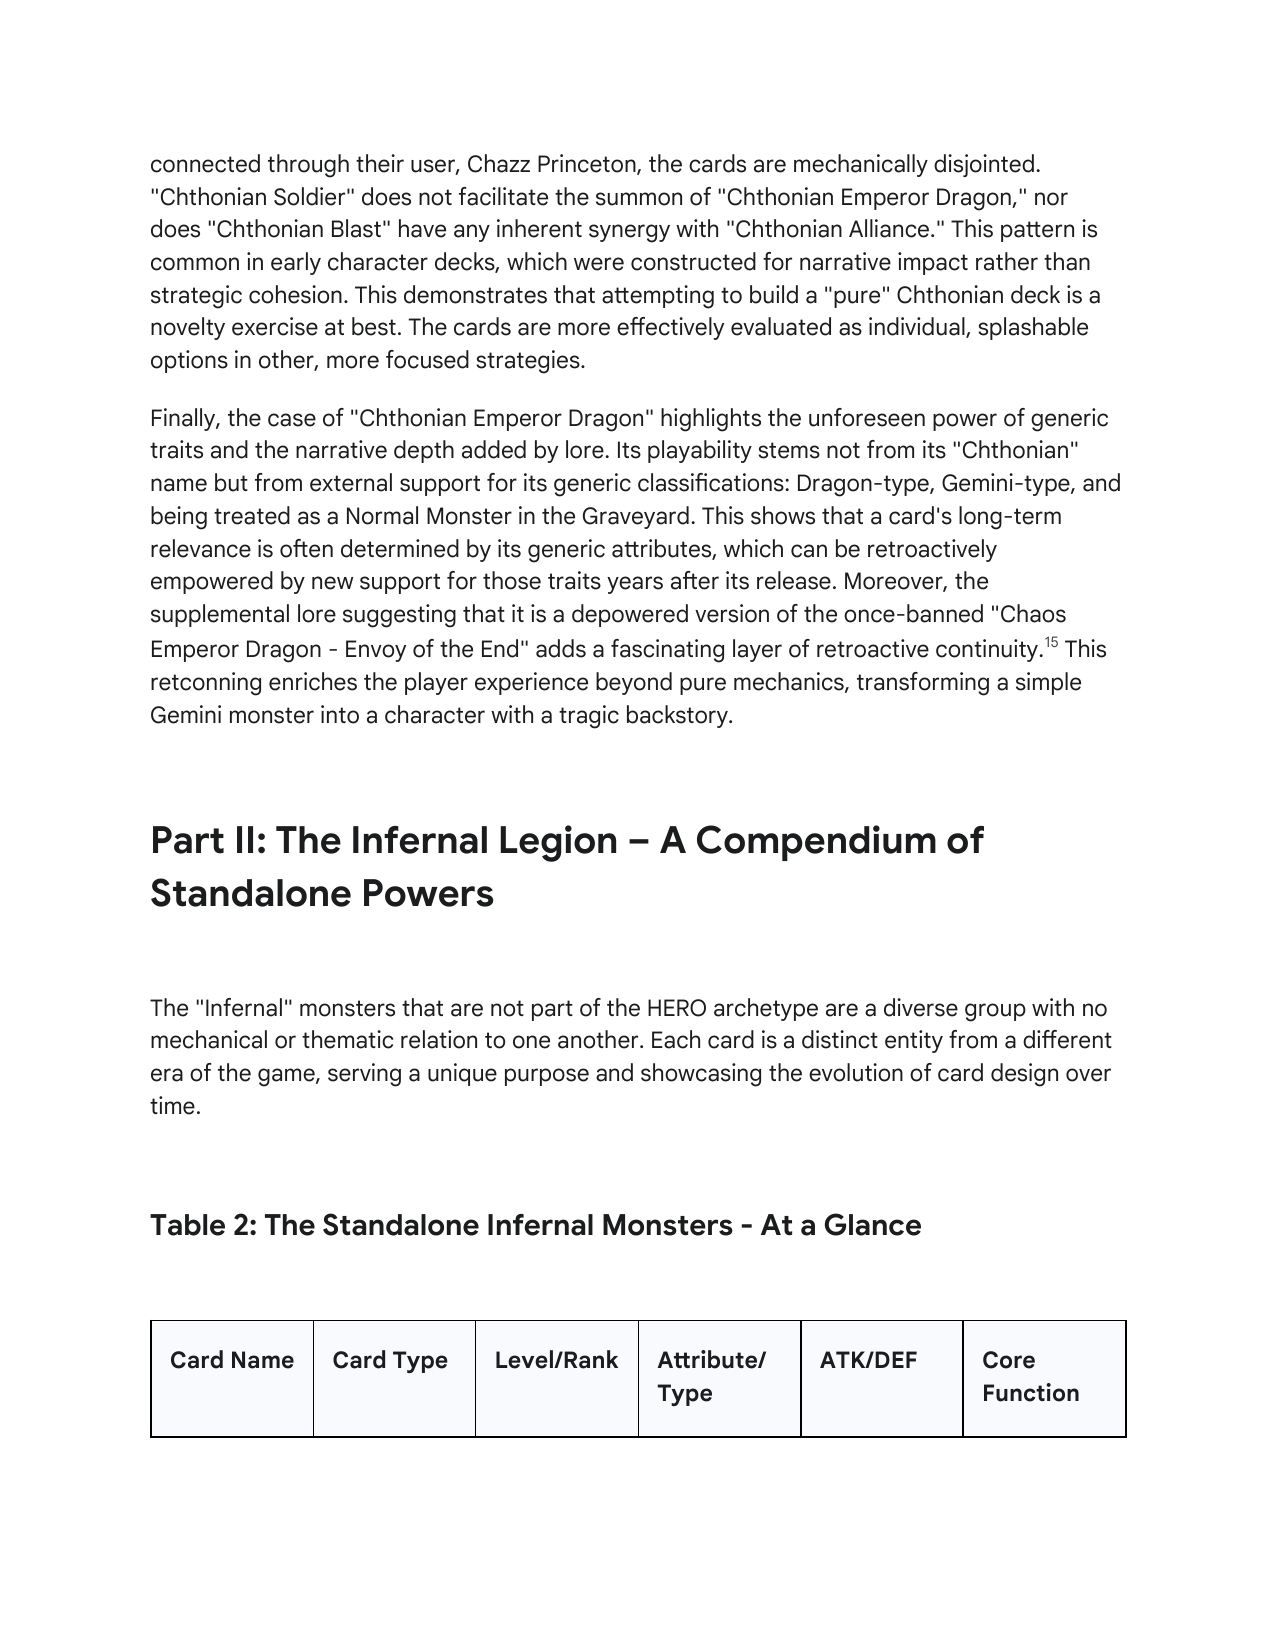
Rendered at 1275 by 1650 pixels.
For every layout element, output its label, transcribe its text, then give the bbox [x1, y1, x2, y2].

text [150, 150, 1125, 375]
table_header Level/Rank [476, 1321, 638, 1436]
table_header ATK/DEF [802, 1321, 962, 1436]
table_header Card Type [314, 1321, 475, 1436]
table_header Attribute/Type [639, 1321, 800, 1436]
subtitle Table 2: The Standalone Infernal Monsters - At a Glance [150, 1208, 1125, 1244]
text The "Infernal" monsters that are not part of the HERO archetype are a diverse group with no mechanical or thematic relation to one another. Each card is a distinct entity from a different era of the game, serving a unique purpose and showcasing the evolution of card design over time. [150, 994, 1125, 1121]
text Finally, the case of "Chthonian Emperor Dragon" highlights the unforeseen power of generic traits and the narrative depth added by lore. Its playability stems not from its "Chthonian" name but from external support for its generic classifications: Dragon-type, Gemini-type, and being treated as a Normal Monster in the Graveyard. This shows that a card's long-term relevance is often determined by its generic attributes, which can be retroactively empowered by new support for those traits years after its release. Moreover, the supplemental lore suggesting that it is a depowered version of the once-banned "Chaos Emperor Dragon - Envoy of the End" adds a fascinating layer of retroactive continuity.15 This retconning enriches the player experience beyond pure mechanics, transforming a simple Gemini monster into a character with a tragic backstory. [150, 404, 1125, 730]
subtitle Part II: The Infernal Legion – A Compendium of Standalone Powers [150, 817, 1125, 917]
table_header Card Name [152, 1321, 313, 1436]
table_header Core Function [964, 1321, 1125, 1436]
